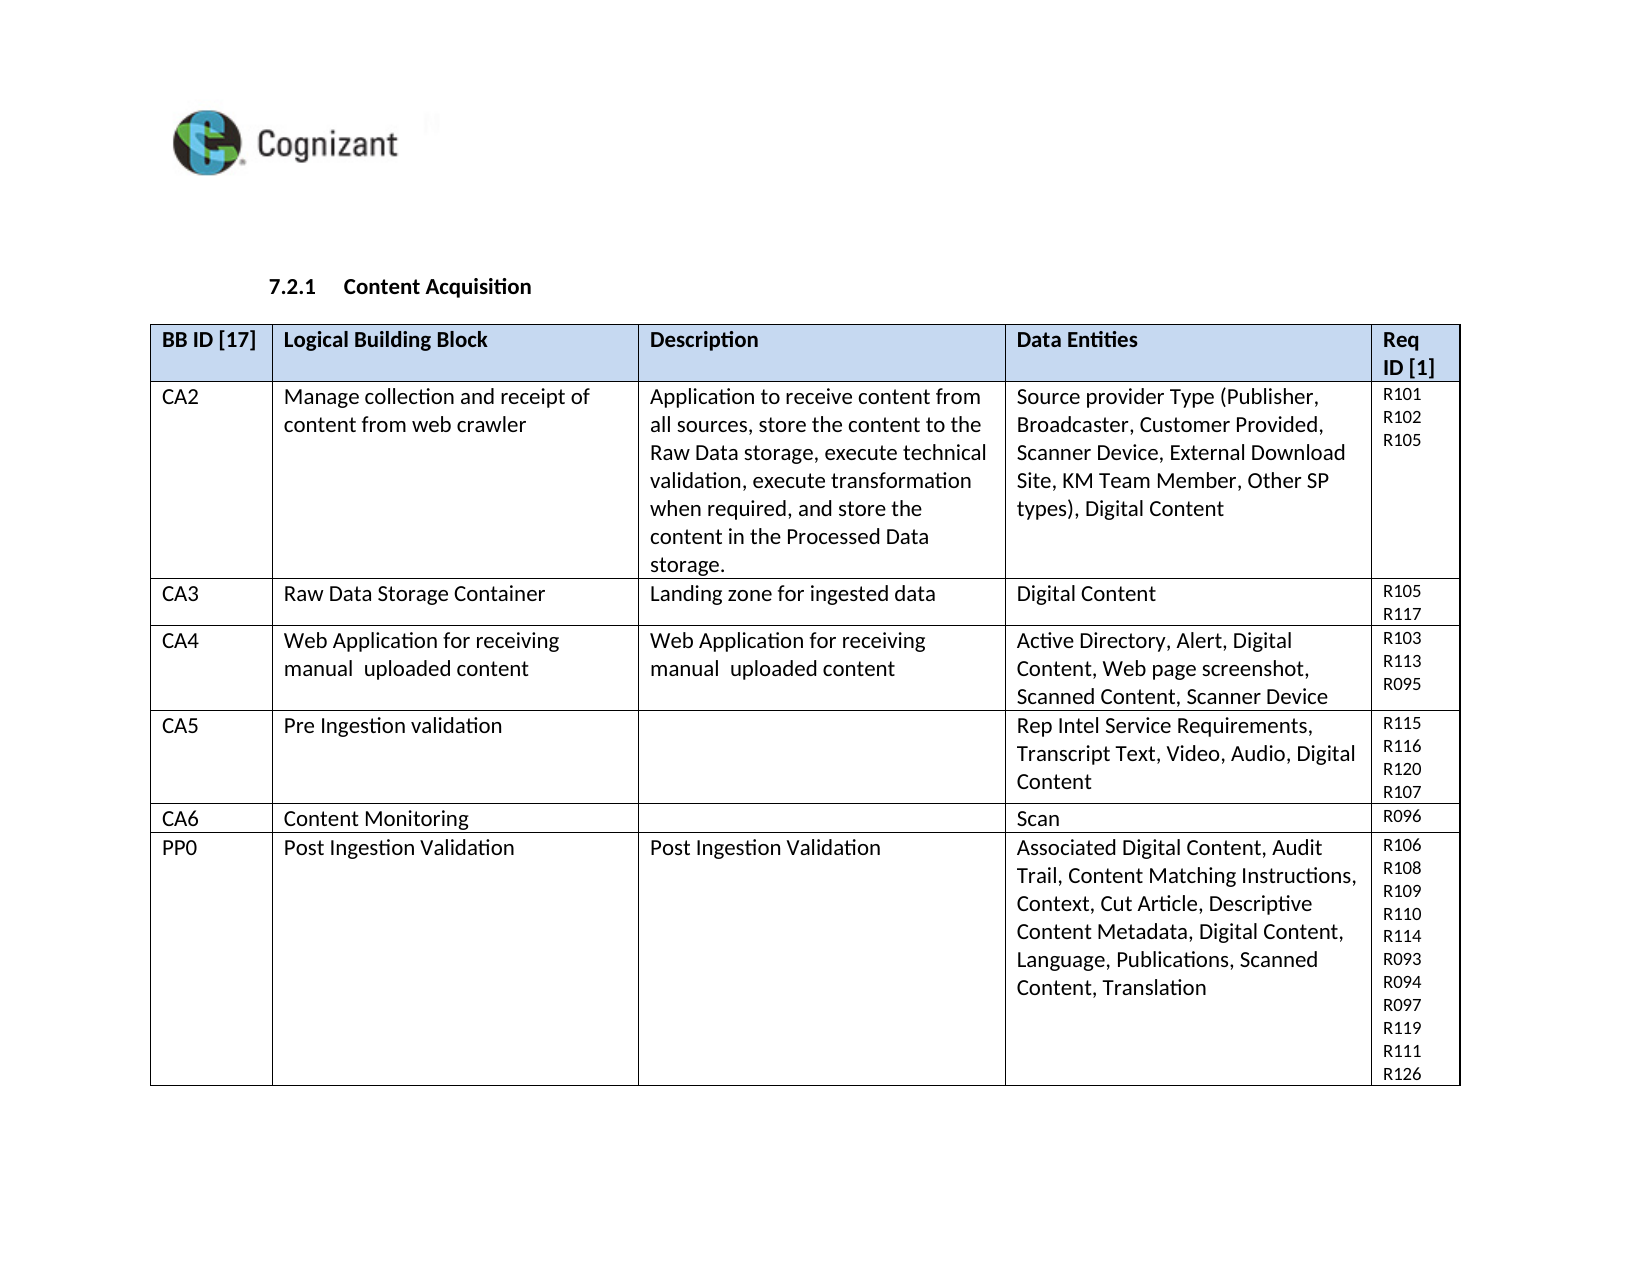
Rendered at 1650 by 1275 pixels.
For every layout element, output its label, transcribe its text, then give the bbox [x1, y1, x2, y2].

table_cell Post Ingestion Validation [639, 833, 1005, 1085]
subtitle Content Acquisition [269, 272, 1500, 300]
table_cell CA2 [151, 382, 272, 578]
table_cell R096 [1372, 804, 1459, 832]
table_cell Web Application for receiving manual uploaded content [639, 626, 1005, 710]
table_cell Associated Digital Content, Audit Trail, Content Matching Instructions, Context, Cut Article, Descriptive Content Metadata, Digital Content, Language, Publications, Scanned Content, Translation [1006, 833, 1371, 1085]
table_header BB ID [17] [151, 325, 272, 381]
table_cell R105 R117 [1372, 579, 1459, 625]
table_cell R106 R108 R109 R110 R114 R093 R094 R097 R119 R111 R126 [1372, 833, 1459, 1085]
picture [161, 87, 441, 196]
table_cell Content Monitoring [273, 804, 638, 832]
table_cell R103 R113 R095 [1372, 626, 1459, 710]
table_cell [639, 711, 1005, 803]
table_header Data Entities [1006, 325, 1371, 381]
table_cell CA6 [151, 804, 272, 832]
table_cell Landing zone for ingested data [639, 579, 1005, 625]
table_cell CA3 [151, 579, 272, 625]
table_header Description [639, 325, 1005, 381]
table_cell CA4 [151, 626, 272, 710]
table_cell Post Ingestion Validation [273, 833, 638, 1085]
table_cell CA5 [151, 711, 272, 803]
table_cell [639, 804, 1005, 832]
table_header Logical Building Block [273, 325, 638, 381]
table_cell PP0 [151, 833, 272, 1085]
table_cell Application to receive content from all sources, store the content to the Raw Data storage, execute technical validation, execute transformation when required, and store the content in the Processed Data storage. [639, 382, 1005, 578]
table_cell Digital Content [1006, 579, 1371, 625]
table_cell Active Directory, Alert, Digital Content, Web page screenshot, Scanned Content, Scanner Device [1006, 626, 1371, 710]
table_cell Pre Ingestion validation [273, 711, 638, 803]
table_header Req ID [1] [1372, 325, 1459, 381]
table_cell Source provider Type (Publisher, Broadcaster, Customer Provided, Scanner Device, External Download Site, KM Team Member, Other SP types), Digital Content [1006, 382, 1371, 578]
table_cell Raw Data Storage Container [273, 579, 638, 625]
table_cell Rep Intel Service Requirements, Transcript Text, Video, Audio, Digital Content [1006, 711, 1371, 803]
table_cell R115 R116 R120 R107 [1372, 711, 1459, 803]
table_cell Web Application for receiving manual uploaded content [273, 626, 638, 710]
table_cell Scan [1006, 804, 1371, 832]
table_cell R101 R102 R105 [1372, 382, 1459, 578]
table_cell Manage collection and receipt of content from web crawler [273, 382, 638, 578]
